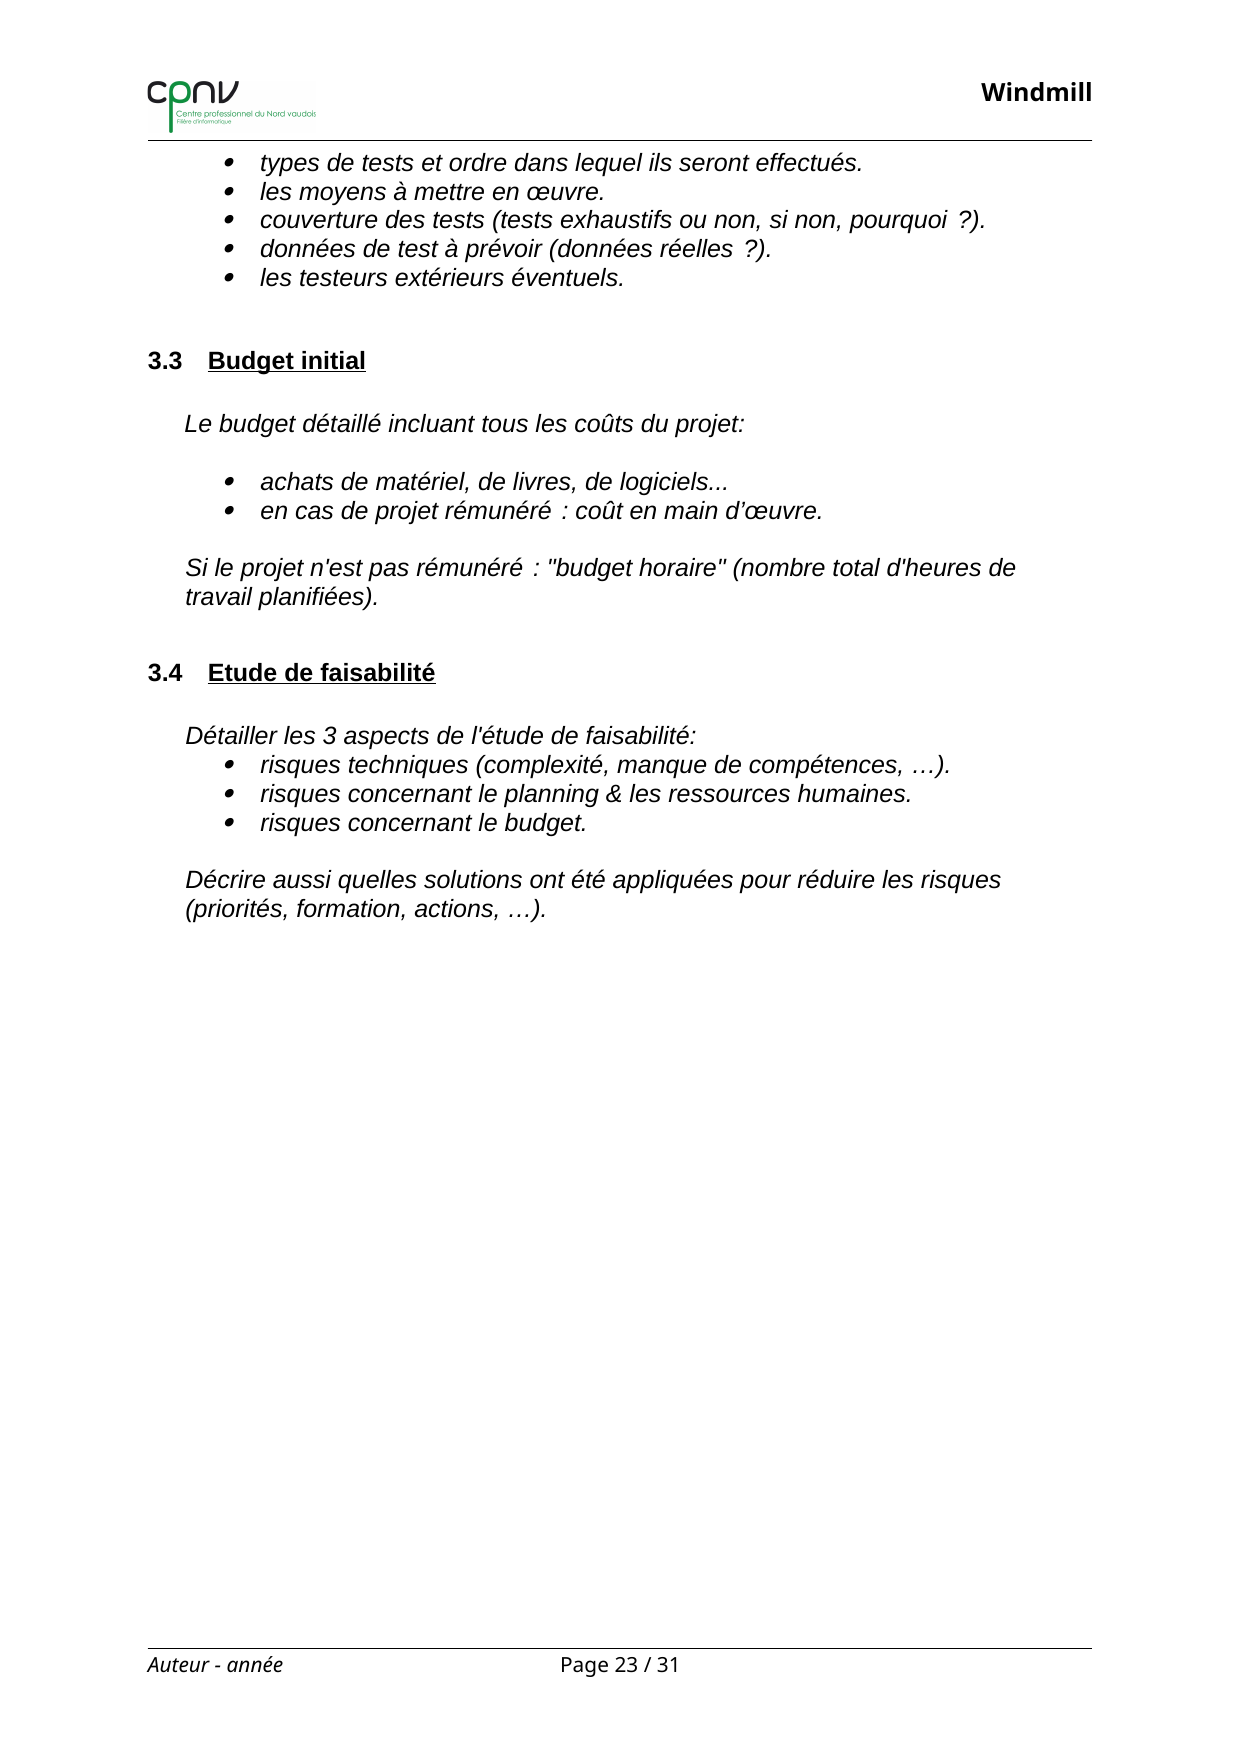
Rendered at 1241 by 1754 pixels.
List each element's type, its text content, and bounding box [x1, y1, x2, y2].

list achats de matériel, de livres, de logiciels... [223, 467, 1092, 496]
list couverture des tests (tests exhaustifs ou non, si non, pourquoi ?). [222, 205, 1092, 234]
list en cas de projet rémunéré : coût en main d’œuvre. [223, 496, 1092, 525]
list risques concernant le planning & les ressources humaines. [223, 779, 1092, 808]
list données de test à prévoir (données réelles ?). [222, 234, 1092, 263]
list Détailler les 3 aspects de l'étude de faisabilité: [185, 721, 1092, 750]
list risques concernant le budget. [223, 808, 1092, 837]
subtitle Etude de faisabilité [148, 657, 1092, 686]
list risques techniques (complexité, manque de compétences, …). [223, 750, 1092, 779]
subtitle Budget initial [148, 346, 1092, 374]
picture [147, 81, 316, 133]
list Décrire aussi quelles solutions ont été appliquées pour réduire les risques (priorités, formation, actions, …). [185, 865, 1092, 923]
list types de tests et ordre dans lequel ils seront effectués. [222, 148, 1092, 177]
list Si le projet n'est pas rémunéré : "budget horaire" (nombre total d'heures de travail planifiées). [185, 553, 1092, 632]
list Le budget détaillé incluant tous les coûts du projet: [184, 409, 1092, 438]
list les moyens à mettre en œuvre. [222, 177, 1092, 205]
list les testeurs extérieurs éventuels. [222, 263, 1092, 292]
